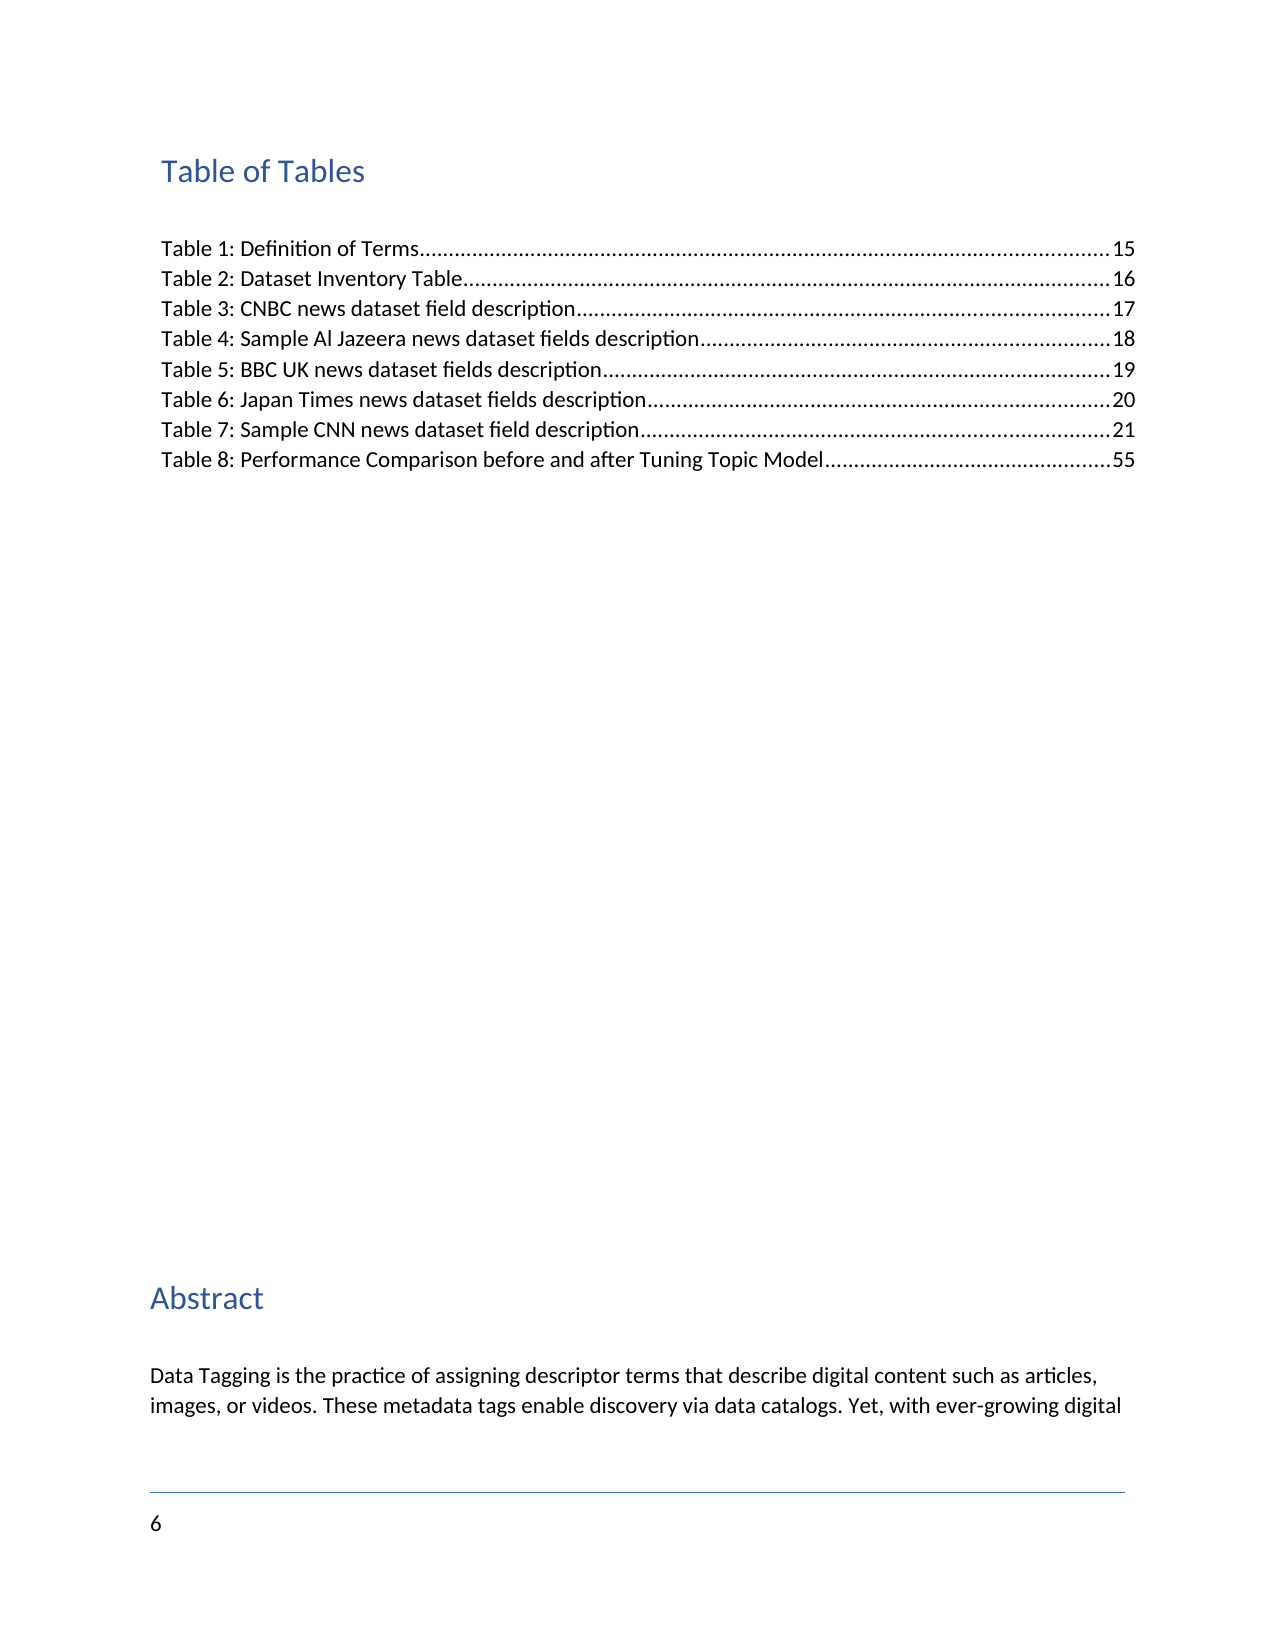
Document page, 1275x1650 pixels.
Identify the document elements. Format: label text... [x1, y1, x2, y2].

table_header Table of Tables Table 1: Definition of Terms 15 Table 2: Dataset Inventory Table 16 Table 3: CNBC news dataset field description 17 Table 4: Sample Al Jazeera news dataset fields description 18 Table 5: BBC UK news dataset fields description 19 Table 6: Japan Times news dataset fields description 20 Table 7: Sample CNN news dataset field description 21 Table 8: Performance Comparison before and after Tuning Topic Model 55 [150, 150, 1124, 473]
subtitle Abstract [150, 1277, 1125, 1318]
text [150, 1361, 1125, 1419]
